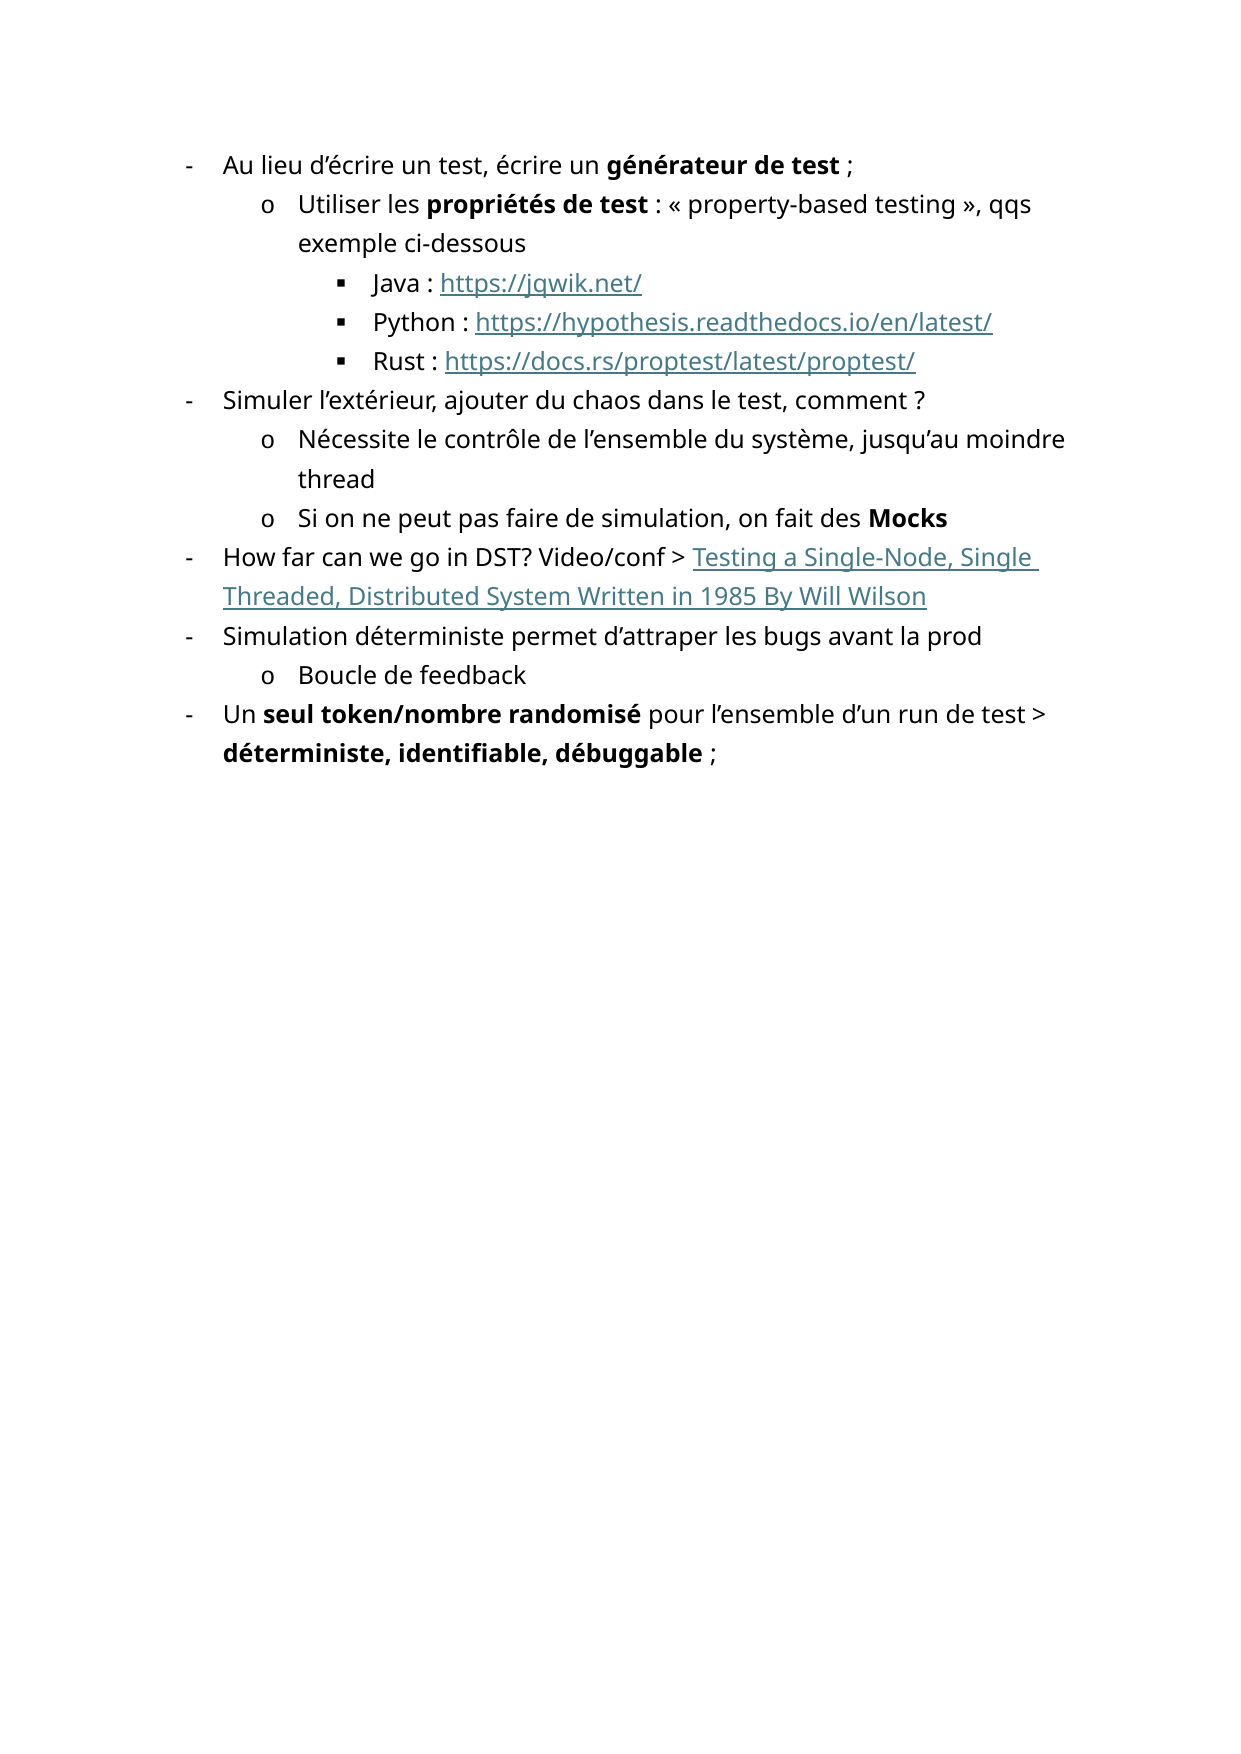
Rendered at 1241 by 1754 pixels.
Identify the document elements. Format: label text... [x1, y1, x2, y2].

list Nécessite le contrôle de l’ensemble du système, jusqu’au moindre thread [260, 422, 1093, 495]
list Si on ne peut pas faire de simulation, on fait des Mocks [260, 501, 1093, 535]
list Java : https://jqwik.net/ [335, 265, 1093, 299]
list How far can we go in DST? Video/conf > Testing a Single-Node, Single Threaded, Distributed System Written in 1985 By Will Wilson [185, 540, 1093, 613]
list Rust : https://docs.rs/proptest/latest/proptest/ [335, 344, 1093, 378]
list Boucle de feedback [260, 657, 1093, 692]
list Python : https://hypothesis.readthedocs.io/en/latest/ [335, 304, 1093, 338]
list Un seul token/nombre randomisé pour l’ensemble d’un run de test > déterministe, identifiable, débuggable ; [185, 697, 1093, 770]
list Utiliser les propriétés de test : « property-based testing », qqs exemple ci-dessous [260, 187, 1093, 260]
list Simuler l’extérieur, ajouter du chaos dans le test, comment ? [185, 383, 1093, 417]
list Simulation déterministe permet d’attraper les bugs avant la prod [185, 618, 1093, 652]
list Au lieu d’écrire un test, écrire un générateur de test ; [185, 148, 1093, 182]
